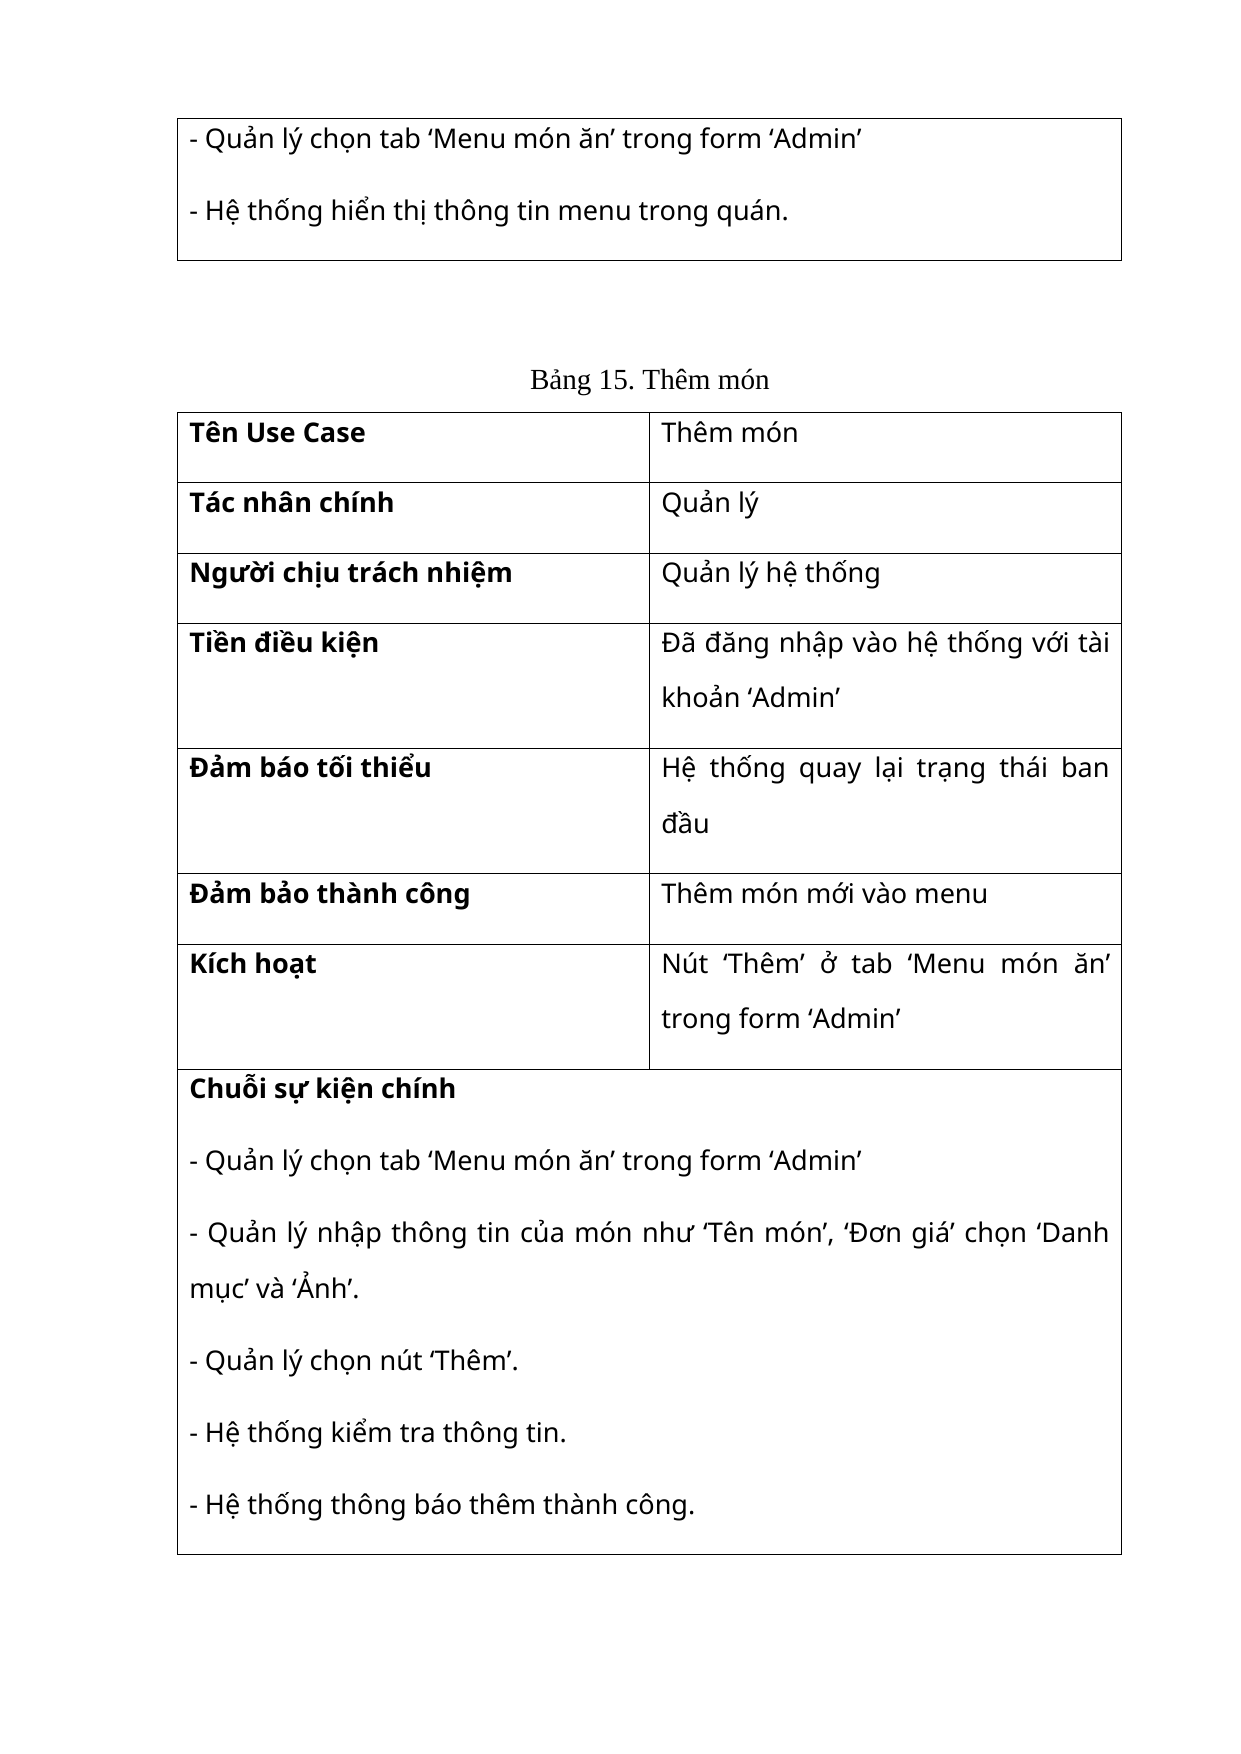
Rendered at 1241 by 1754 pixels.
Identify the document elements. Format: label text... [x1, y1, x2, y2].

table_cell Nút ‘Thêm’ ở tab ‘Menu món ăn’ trong form ‘Admin’ [650, 945, 1121, 1069]
table_cell Quản lý [650, 483, 1121, 552]
table_cell Đã đăng nhập vào hệ thống với tài khoản ‘Admin’ [650, 624, 1121, 748]
table_header Tên Use Case [178, 413, 649, 482]
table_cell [178, 1070, 1121, 1554]
table_header Thêm món [650, 413, 1121, 482]
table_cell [178, 119, 1121, 260]
table_cell Quản lý hệ thống [650, 554, 1121, 622]
table_cell Đảm bảo thành công [178, 874, 649, 943]
table_cell Tác nhân chính [178, 483, 649, 552]
table_cell Tiền điều kiện [178, 624, 649, 748]
table_cell Người chịu trách nhiệm [178, 554, 649, 622]
table_cell Kích hoạt [178, 945, 649, 1069]
table_cell Hệ thống quay lại trạng thái ban đầu [650, 749, 1121, 873]
table_cell Đảm báo tối thiểu [178, 749, 649, 873]
table_cell Thêm món mới vào menu [650, 874, 1121, 943]
text Bảng 15. Thêm món [177, 362, 1122, 395]
